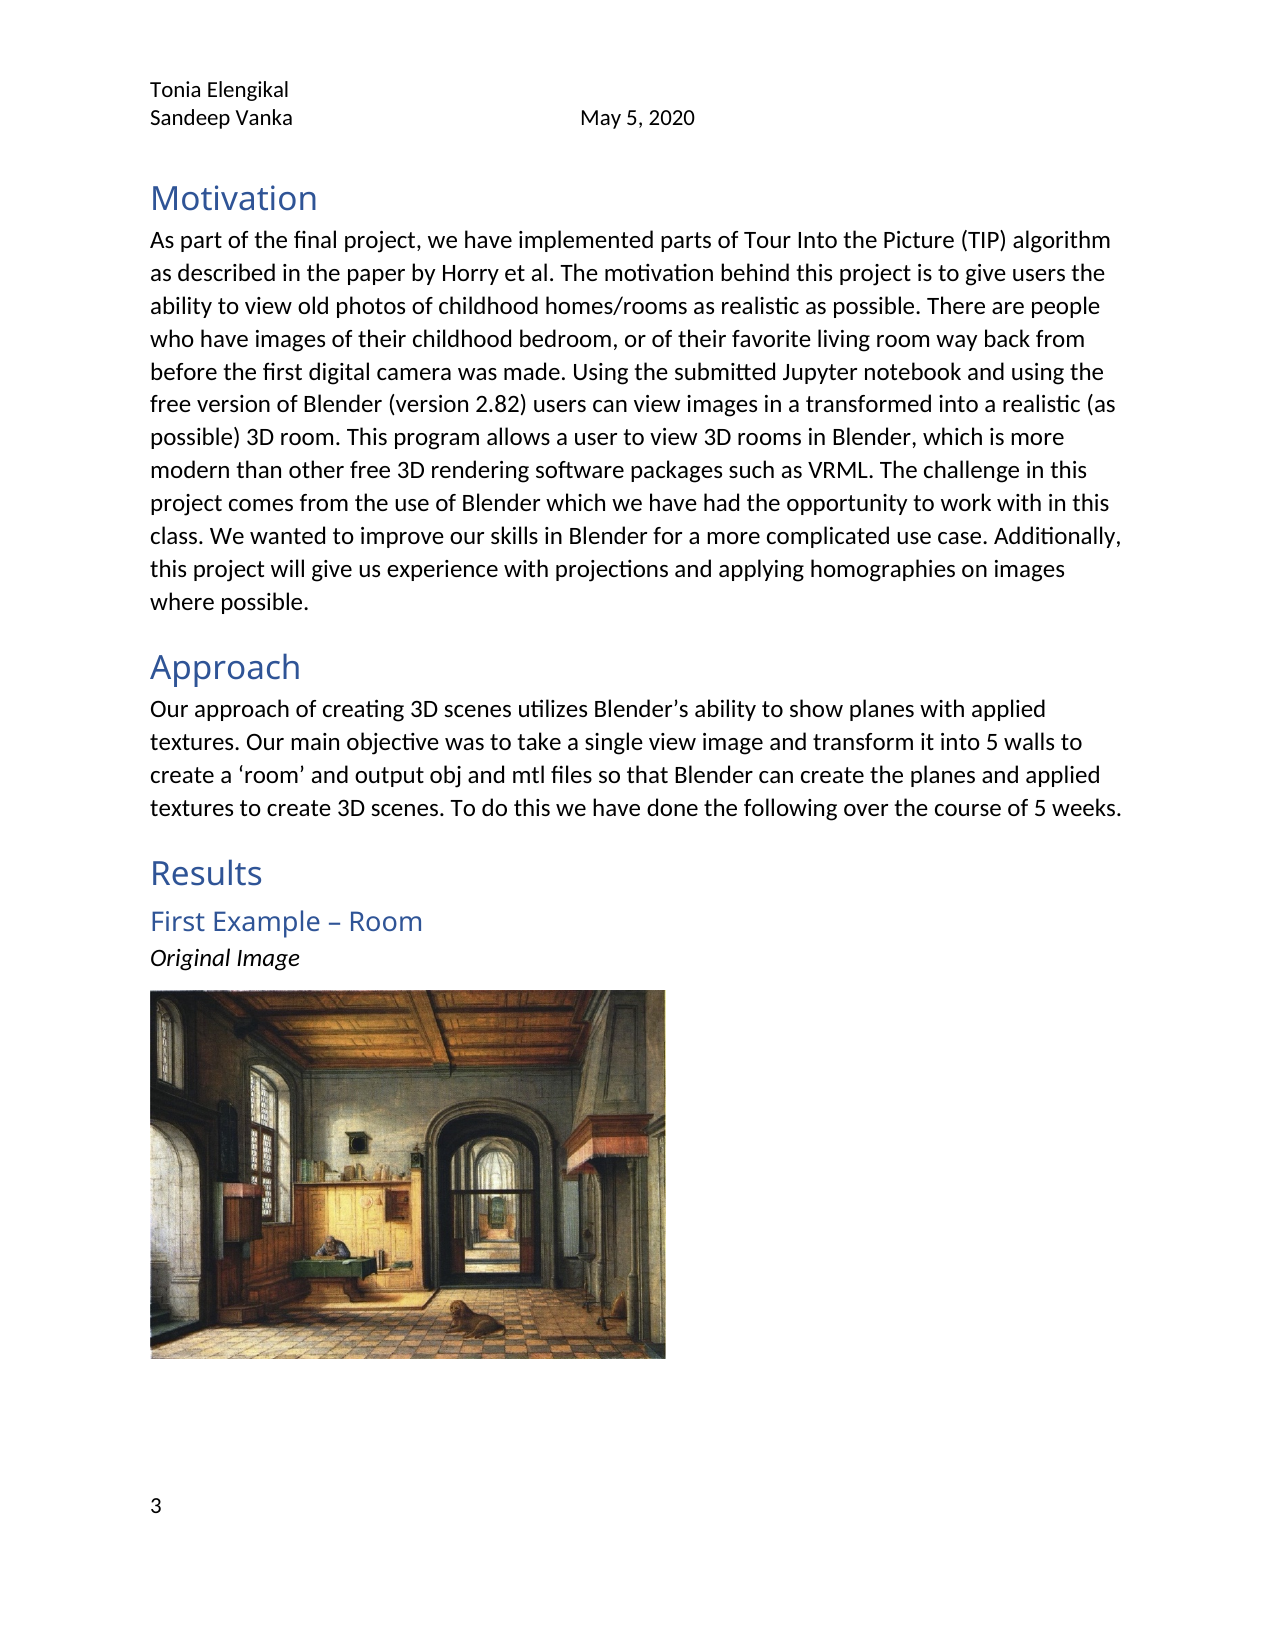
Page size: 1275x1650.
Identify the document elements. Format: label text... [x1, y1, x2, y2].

subtitle Results [150, 849, 1125, 895]
text Our approach of creating 3D scenes utilizes Blender’s ability to show planes with applied textures. Our main objective was to take a single view image and transform it into 5 walls to create a ‘room’ and output obj and mtl files so that Blender can create the planes and applied textures to create 3D scenes. To do this we have done the following over the course of 5 weeks. [150, 693, 1125, 822]
picture [150, 990, 666, 1359]
text As part of the final project, we have implemented parts of Tour Into the Picture (TIP) algorithm as described in the paper by Horry et al. The motivation behind this project is to give users the ability to view old photos of childhood homes/rooms as realistic as possible. There are people who have images of their childhood bedroom, or of their favorite living room way back from before the first digital camera was made. Using the submitted Jupyter notebook and using the free version of Blender (version 2.82) users can view images in a transformed into a realistic (as possible) 3D room. This program allows a user to view 3D rooms in Blender, which is more modern than other free 3D rendering software packages such as VRML. The challenge in this project comes from the use of Blender which we have had the opportunity to work with in this class. We wanted to improve our skills in Blender for a more complicated use case. Additionally, this project will give us experience with projections and applying homographies on images where possible. [150, 224, 1125, 617]
subtitle First Example – Room [150, 903, 1125, 939]
text Original Image [150, 942, 1125, 973]
subtitle Motivation [150, 175, 1125, 220]
subtitle Approach [150, 644, 1125, 689]
